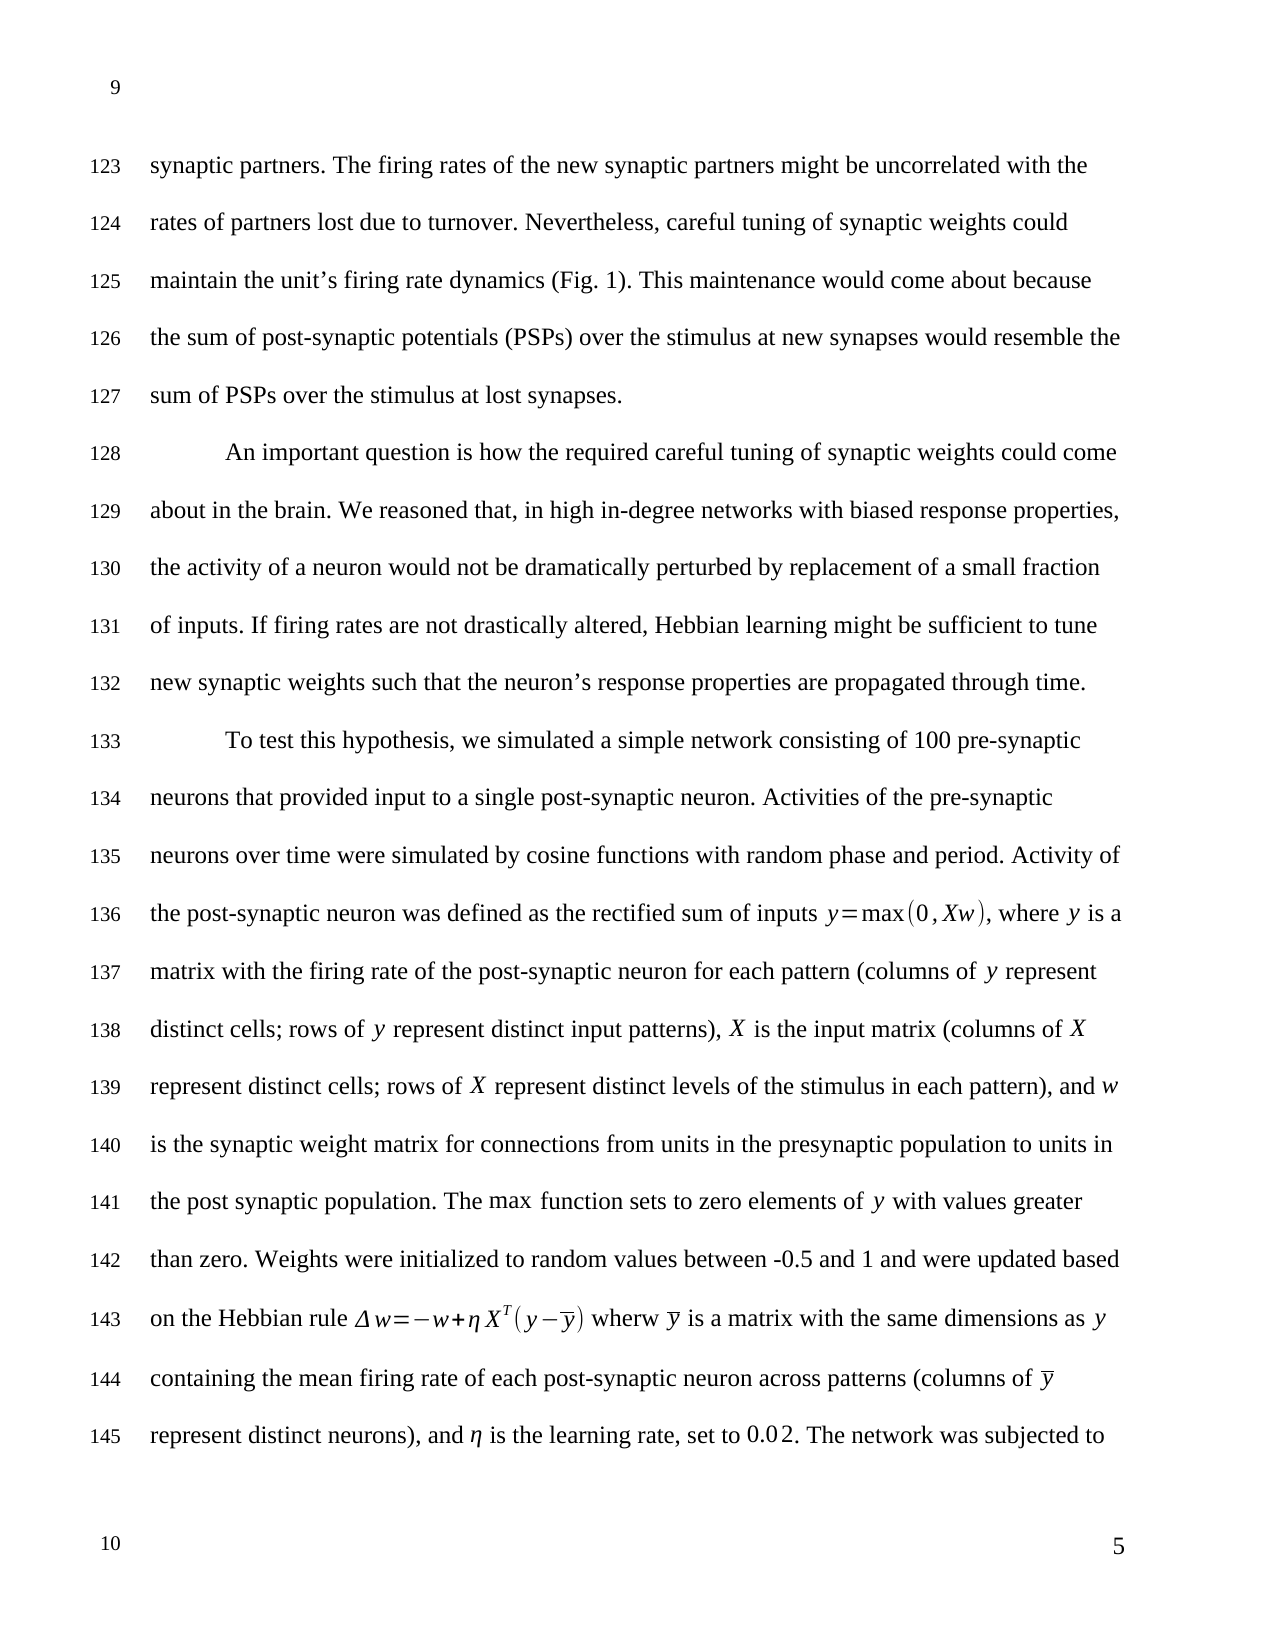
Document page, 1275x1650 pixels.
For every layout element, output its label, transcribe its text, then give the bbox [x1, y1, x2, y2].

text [150, 725, 1125, 1449]
text An important question is how the required careful tuning of synaptic weights could come about in the brain. We reasoned that, in high in-degree networks with biased response properties, the activity of a neuron would not be dramatically perturbed by replacement of a small fraction of inputs. If firing rates are not drastically altered, Hebbian learning might be sufficient to tune new synaptic weights such that the neuron’s response properties are propagated through time. [150, 437, 1125, 696]
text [150, 150, 1125, 409]
